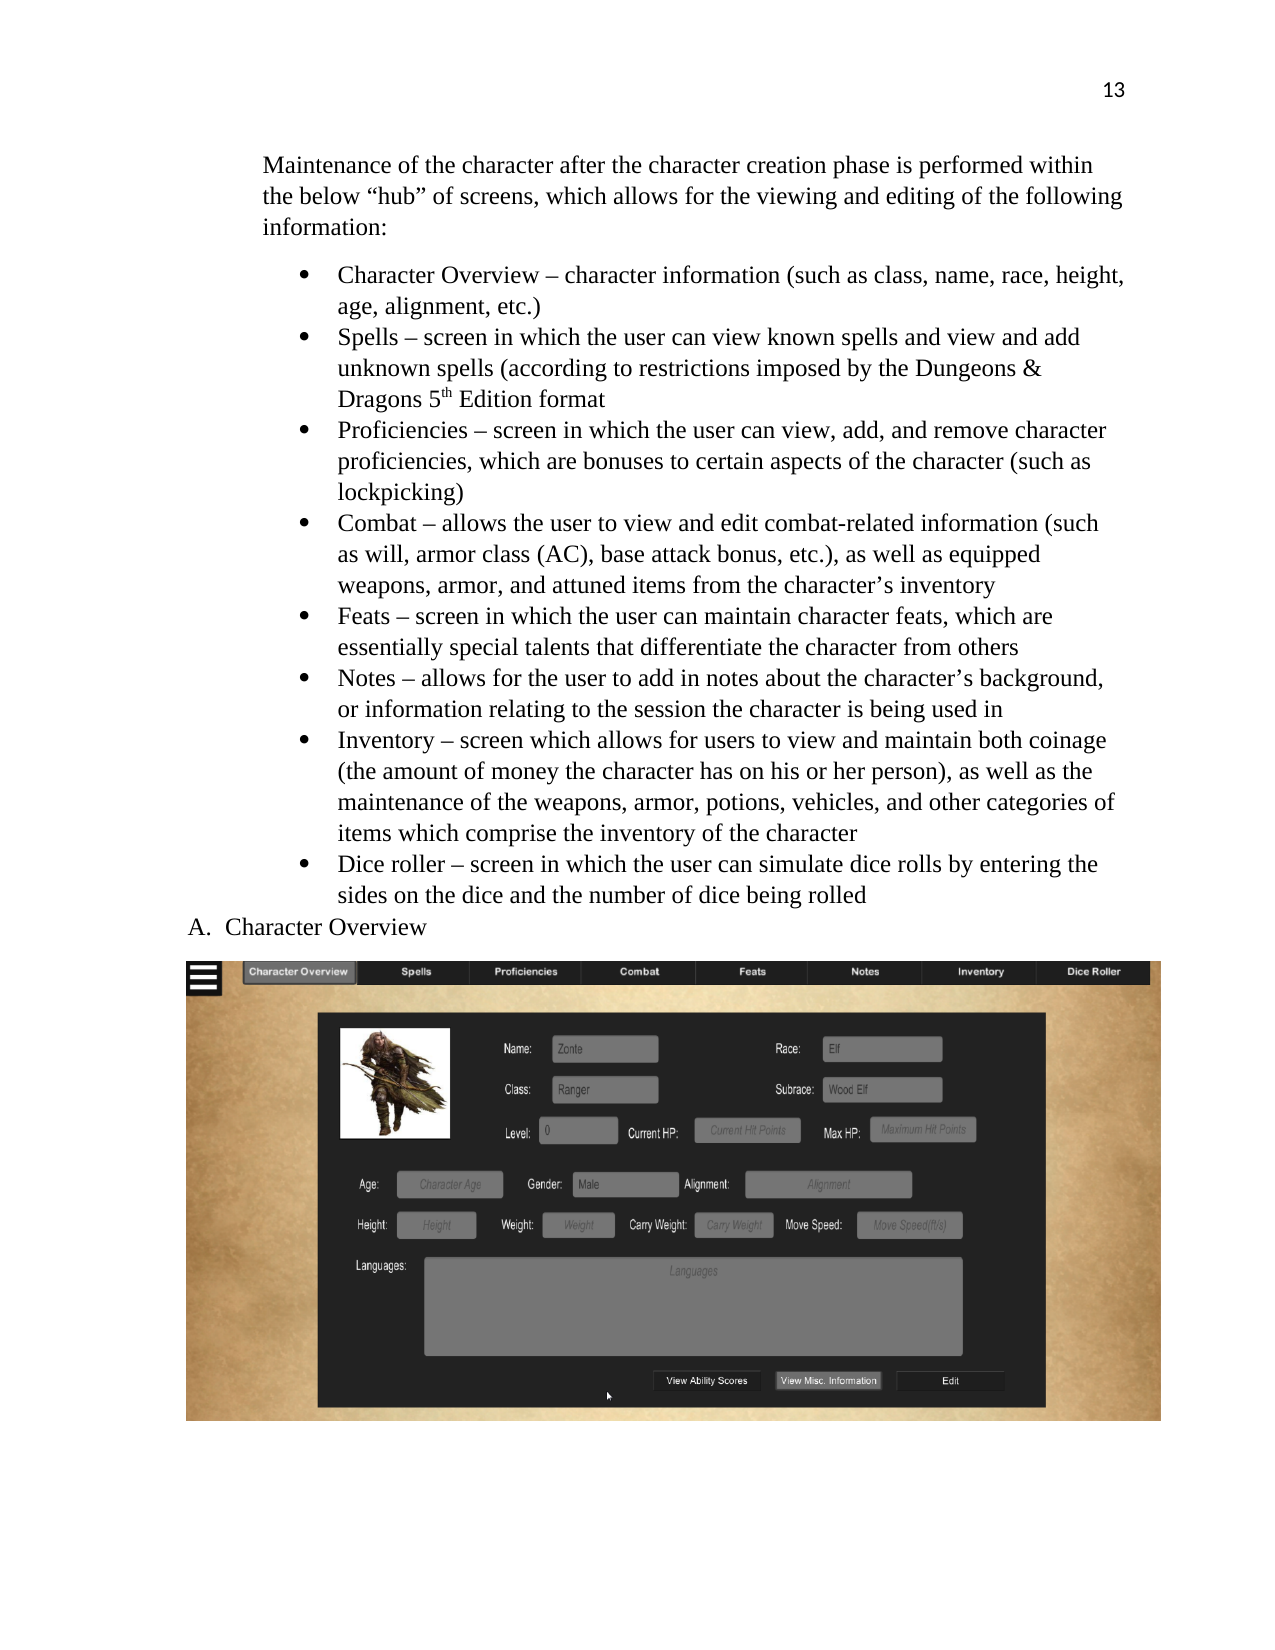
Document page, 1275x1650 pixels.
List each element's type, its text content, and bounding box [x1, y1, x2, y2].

list Feats – screen in which the user can maintain character feats, which are essentially special talents that differentiate the character from others [300, 601, 1125, 661]
list Dice roller – screen in which the user can simulate dice rolls by entering the sides on the dice and the number of dice being rolled [300, 849, 1125, 909]
list Proficiencies – screen in which the user can view, add, and remove character proficiencies, which are bonuses to certain aspects of the character (such as lockpicking) [300, 415, 1125, 506]
text Maintenance of the character after the character creation phase is performed within the below “hub” of screens, which allows for the viewing and editing of the following information: [262, 150, 1125, 241]
list Notes – allows for the user to add in notes about the character’s background, or information relating to the session the character is being used in [300, 663, 1125, 723]
list Inventory – screen which allows for users to view and maintain both coinage (the amount of money the character has on his or her person), as well as the maintenance of the weapons, armor, potions, vehicles, and other categories of items which comprise the inventory of the character [300, 725, 1125, 847]
list Character Overview – character information (such as class, name, race, height, age, alignment, etc.) [300, 260, 1125, 319]
list Character Overview [187, 912, 1125, 940]
list Combat – allows the user to view and edit combat-related information (such as will, armor class (AC), base attack bonus, etc.), as well as equipped weapons, armor, and attuned items from the character’s inventory [300, 508, 1125, 599]
picture [186, 961, 1161, 1421]
list Spells – screen in which the user can view known spells and view and add unknown spells (according to restrictions imposed by the Dungeons & Dragons 5th Edition format [300, 322, 1125, 413]
